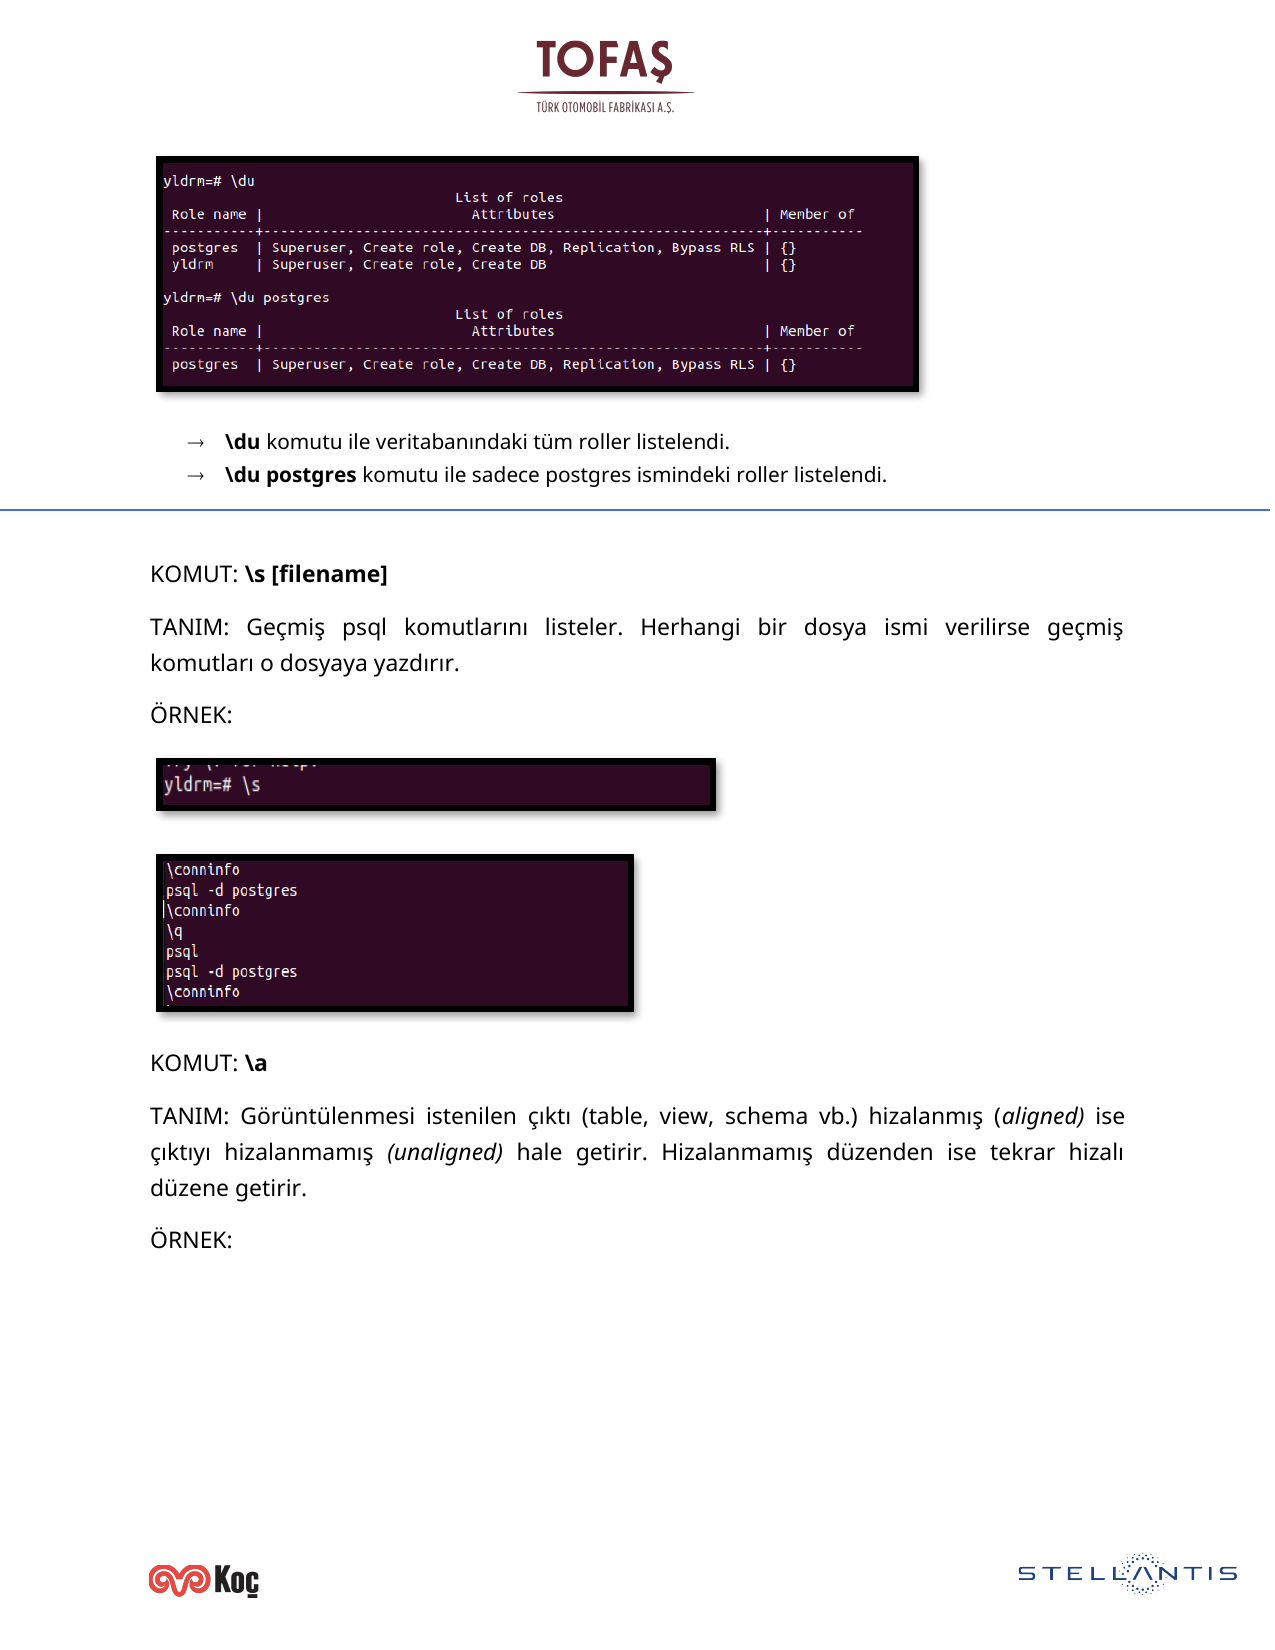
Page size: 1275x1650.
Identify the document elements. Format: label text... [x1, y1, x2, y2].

picture [148, 1565, 259, 1598]
picture [163, 861, 628, 1006]
picture [1018, 1551, 1237, 1598]
text ÖRNEK: [150, 699, 1125, 731]
text KOMUT: \s [filename] [150, 558, 1125, 589]
list \du komutu ile veritabanındaki tüm roller listelendi. [187, 427, 1125, 456]
text TANIM: Görüntülenmesi istenilen çıktı (table, view, schema vb.) hizalanmış (aligned) ise çıktıyı hizalanmamış (unaligned) hale getirir. Hizalanmamış düzenden ise tekrar hizalı düzene getirir. [150, 1100, 1125, 1203]
list \du postgres komutu ile sadece postgres ismindeki roller listelendi. [187, 460, 1125, 488]
text ÖRNEK: [150, 1224, 1125, 1256]
picture [163, 765, 710, 805]
picture [511, 35, 698, 119]
text TANIM: Geçmiş psql komutlarını listeler. Herhangi bir dosya ismi verilirse geçmiş komutları o dosyaya yazdırır. [150, 611, 1125, 678]
text KOMUT: \a [150, 1047, 1125, 1078]
picture [163, 163, 913, 386]
